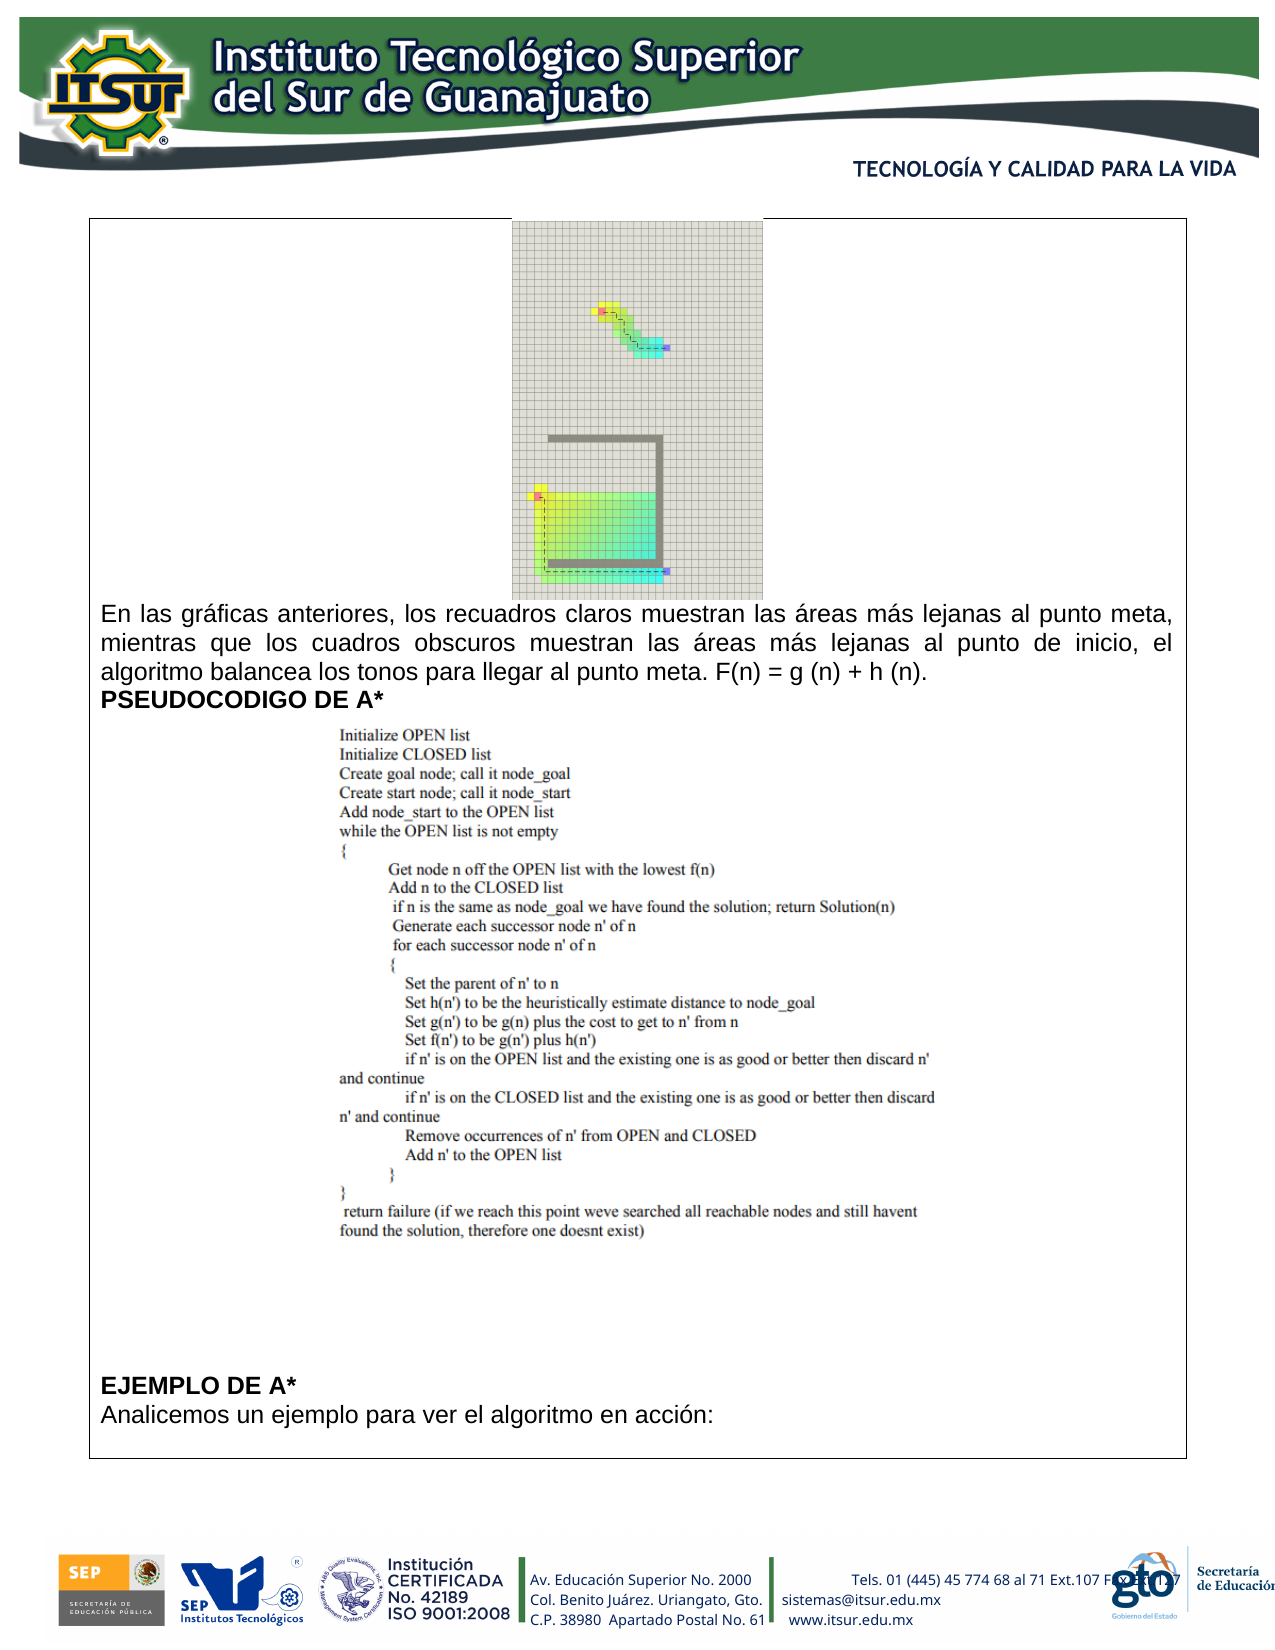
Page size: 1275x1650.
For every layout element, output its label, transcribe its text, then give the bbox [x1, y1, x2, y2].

picture [43, 1531, 1275, 1644]
picture [19, 17, 1259, 196]
picture [511, 218, 764, 600]
picture [326, 714, 950, 1257]
